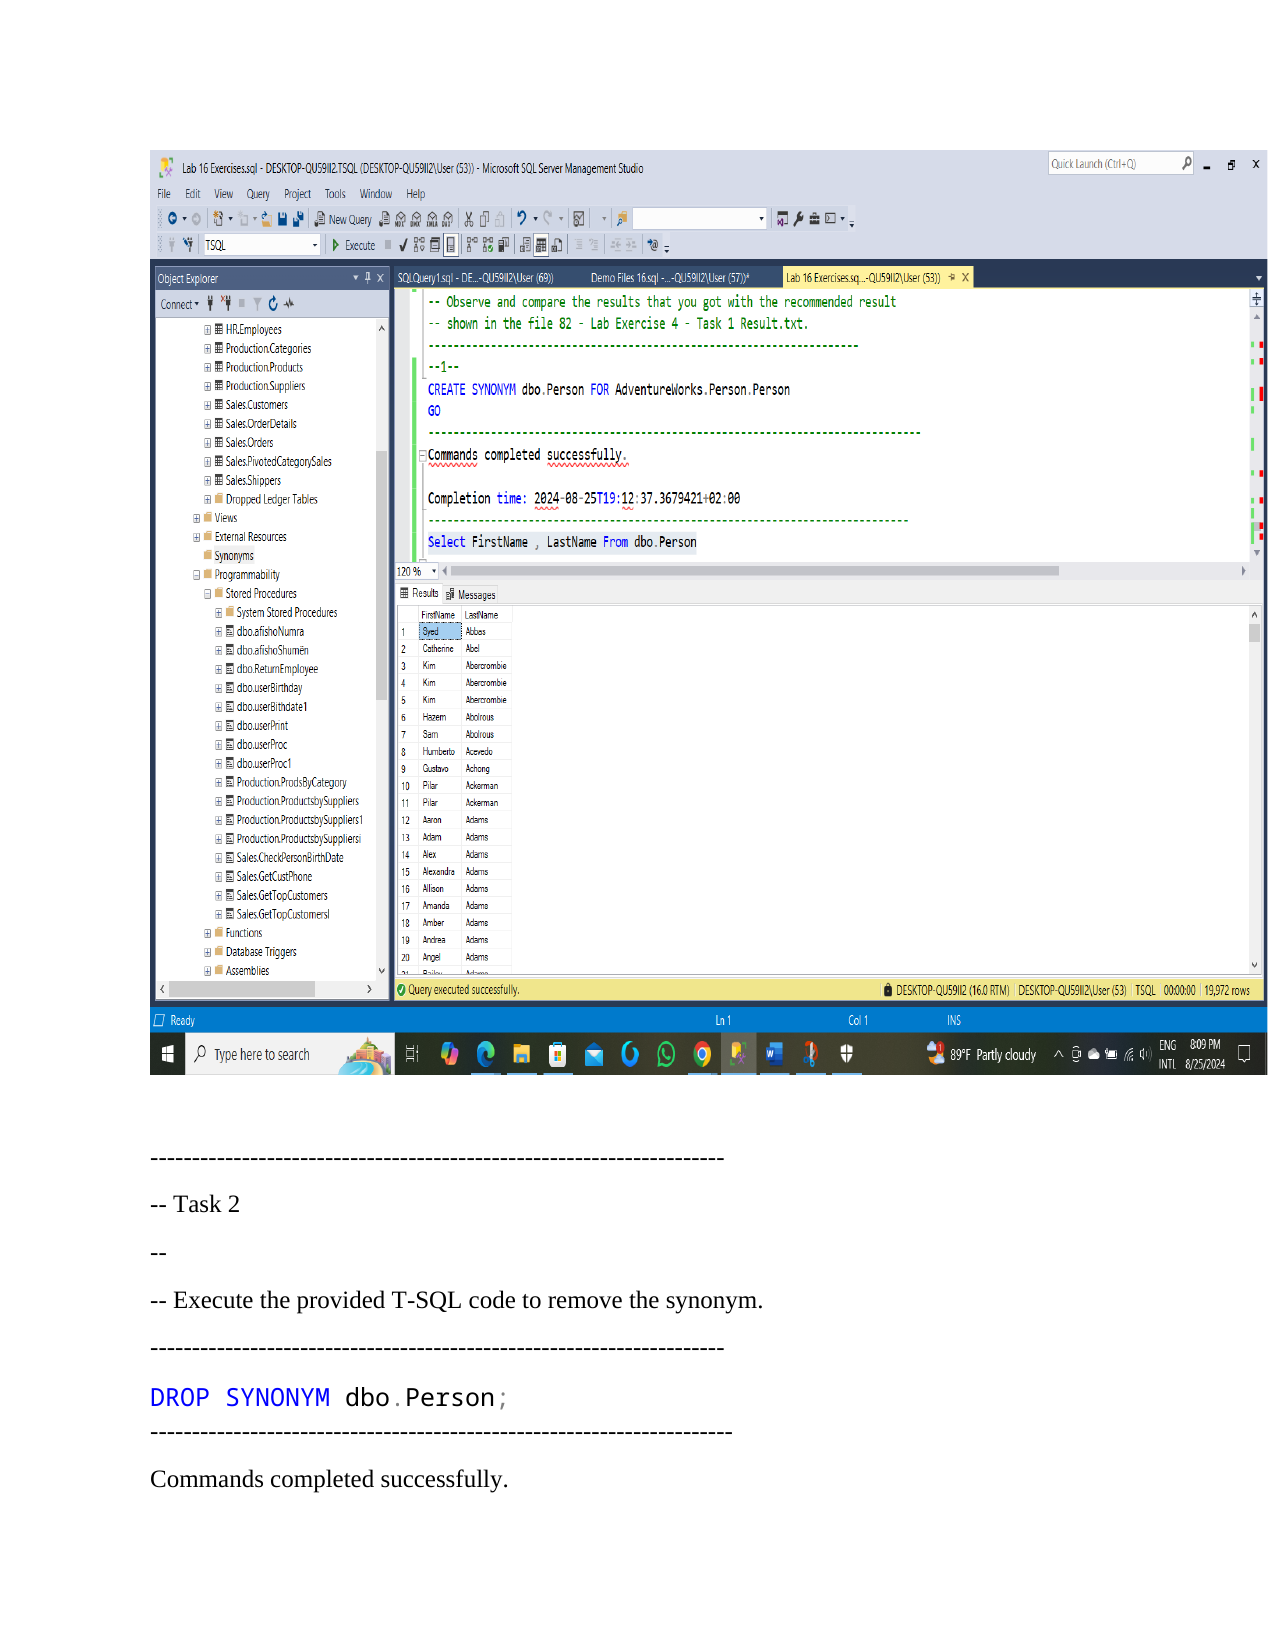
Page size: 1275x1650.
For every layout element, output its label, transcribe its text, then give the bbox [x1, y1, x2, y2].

picture [150, 150, 1268, 1075]
text Commands completed successfully. [150, 1464, 1125, 1493]
text -- Task 2 [150, 1189, 1125, 1218]
text DROP SYNONYM dbo.Person; ---------------------------------------------------------------------- [150, 1380, 1125, 1445]
text -- Execute the provided T-SQL code to remove the synonym. [150, 1285, 1125, 1313]
text -- [150, 1237, 1125, 1266]
text --------------------------------------------------------------------- [150, 1142, 1125, 1170]
text --------------------------------------------------------------------- [150, 1332, 1125, 1361]
